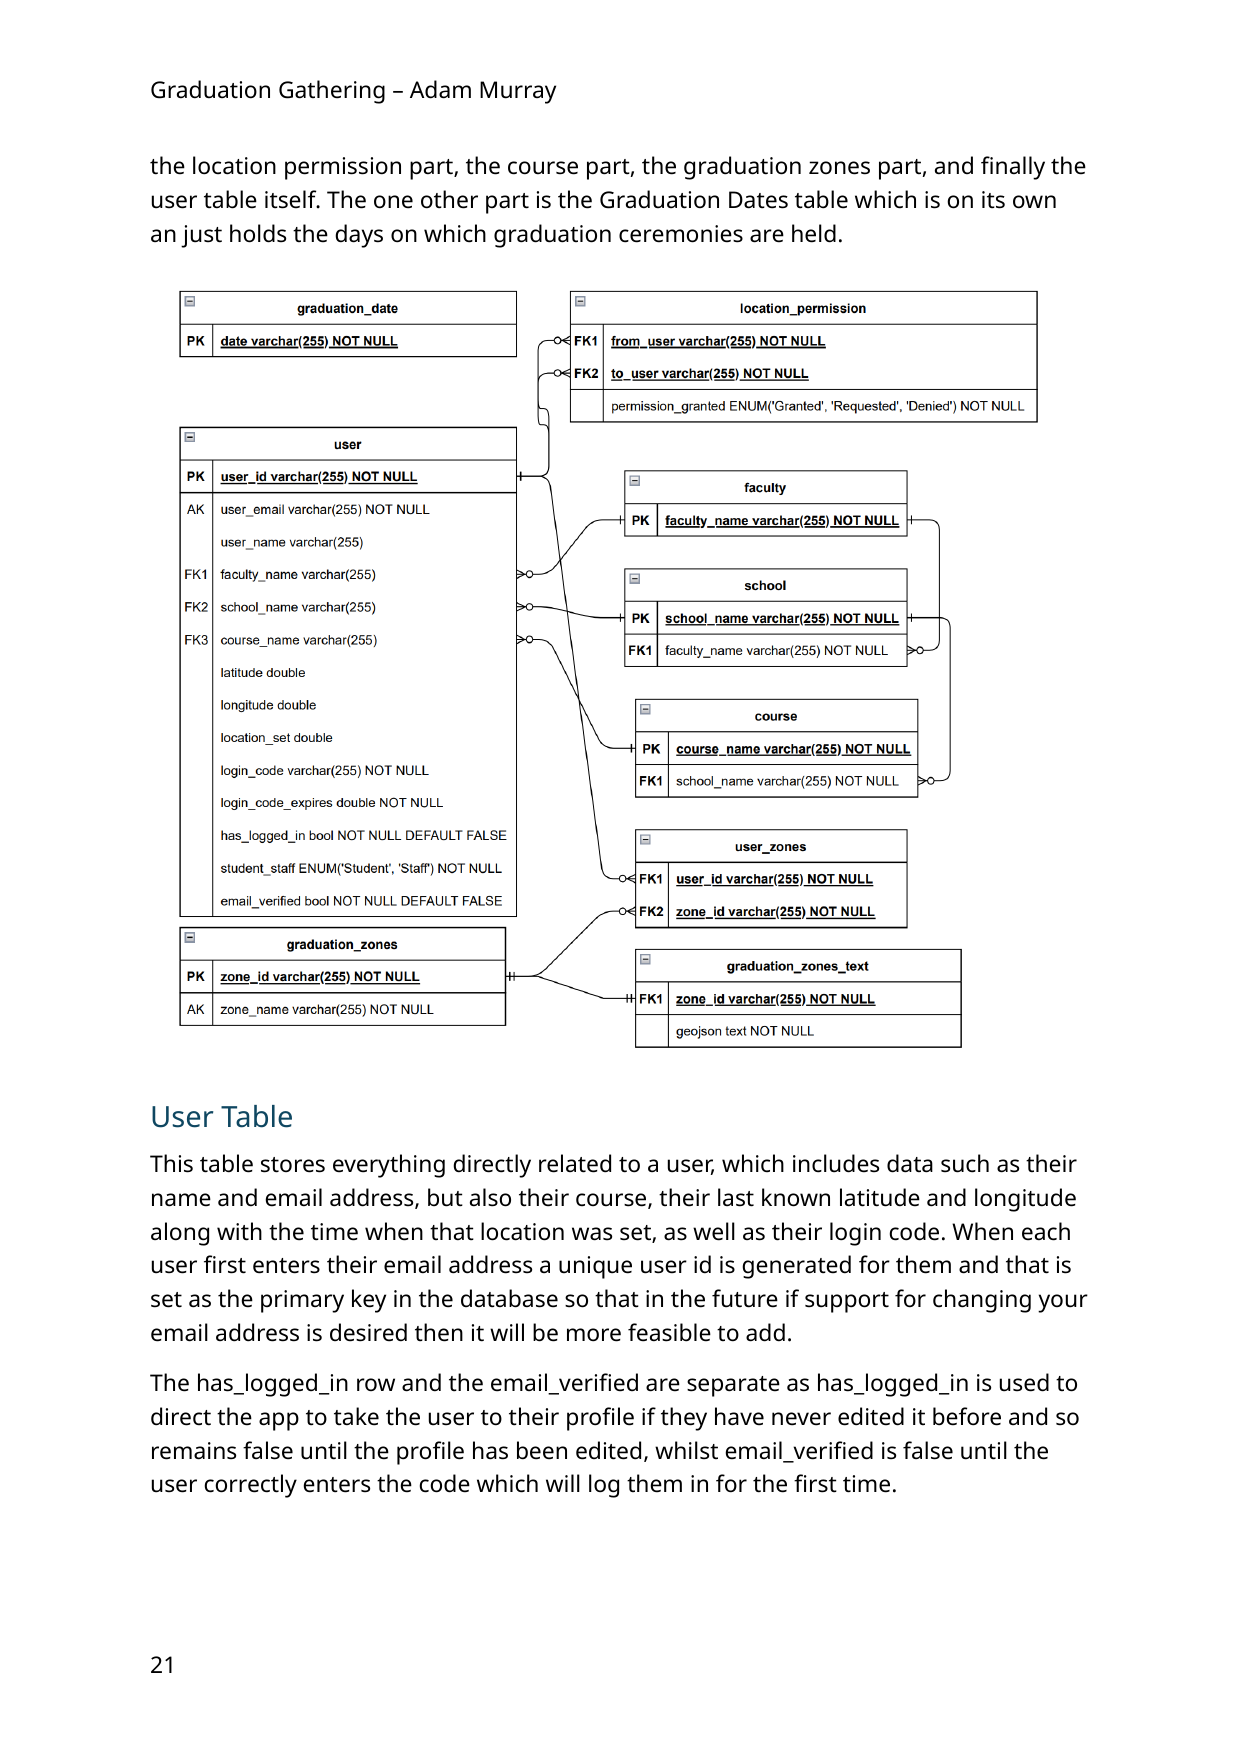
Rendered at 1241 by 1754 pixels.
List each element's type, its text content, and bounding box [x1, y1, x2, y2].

subtitle User Table [150, 1097, 1090, 1136]
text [150, 150, 1090, 249]
text The has_logged_in row and the email_verified are separate as has_logged_in is used to direct the app to take the user to their profile if they have never edited it before and so remains false until the profile has been edited, whilst email_verified is false until the user correctly enters the code which will log them in for the first time. [150, 1367, 1090, 1499]
picture [150, 267, 1058, 1078]
text This table stores everything directly related to a user, which includes data such as their name and email address, but also their course, their last known latitude and longitude along with the time when that location was set, as well as their login code. When each user first enters their email address a unique user id is generated for them and that is set as the primary key in the database so that in the future if support for changing your email address is desired then it will be more feasible to add. [150, 1148, 1090, 1348]
